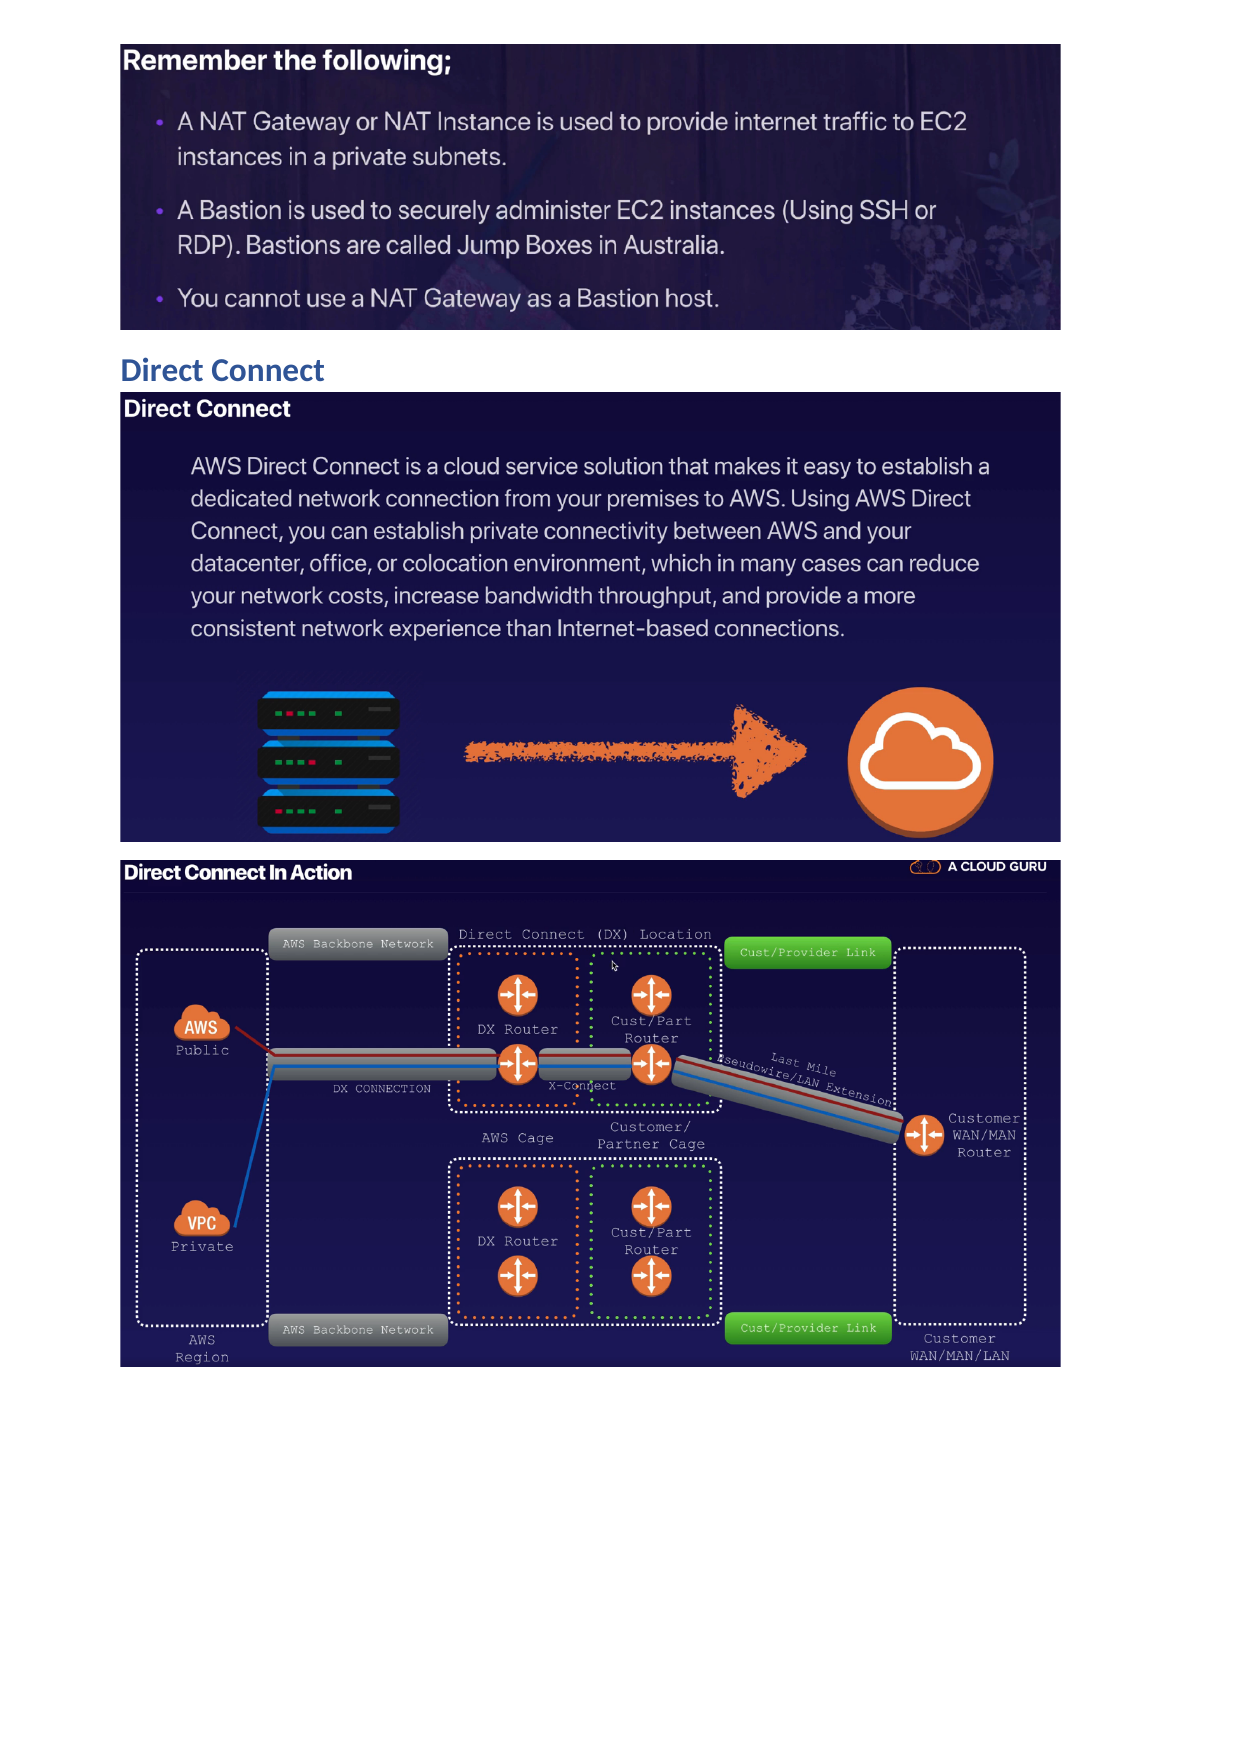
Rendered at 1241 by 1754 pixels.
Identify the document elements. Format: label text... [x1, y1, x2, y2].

subtitle Direct Connect [120, 349, 1090, 389]
picture [120, 392, 1061, 842]
picture [120, 860, 1061, 1367]
picture [120, 44, 1061, 330]
